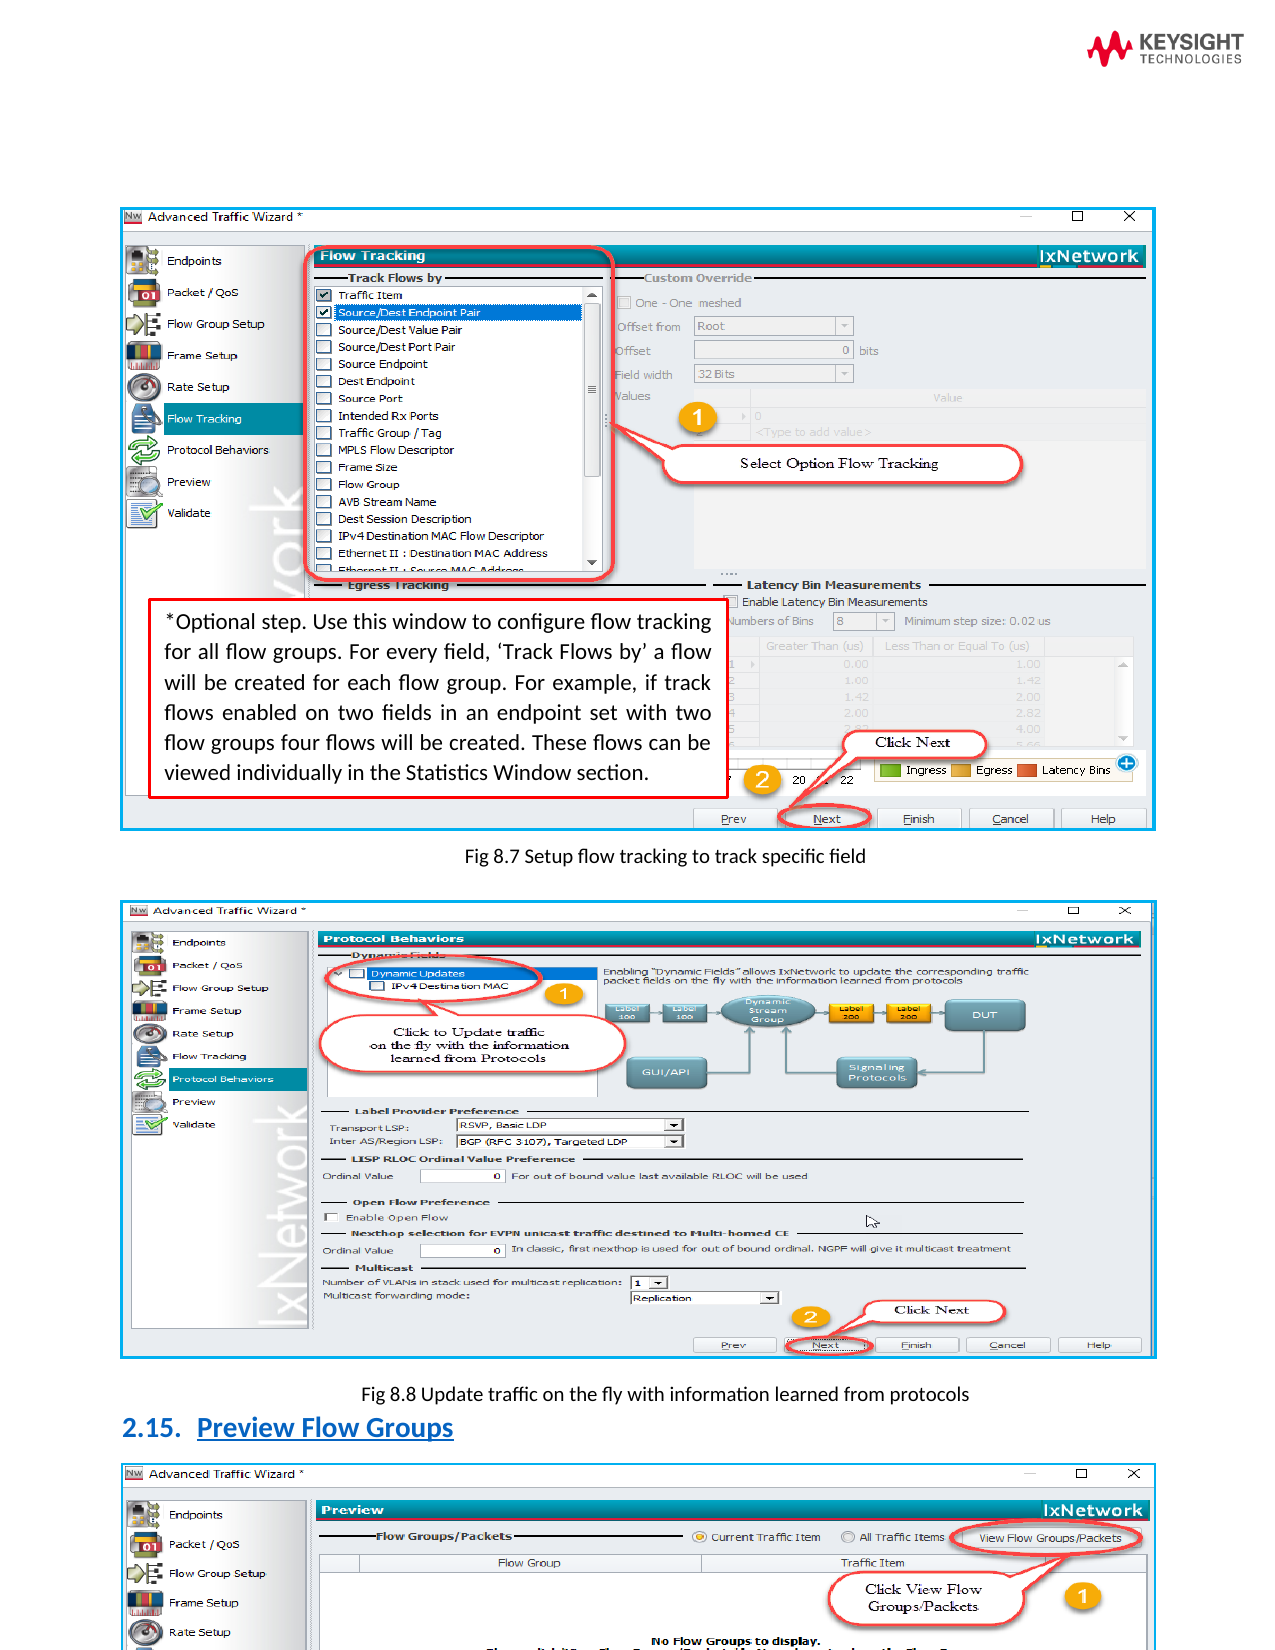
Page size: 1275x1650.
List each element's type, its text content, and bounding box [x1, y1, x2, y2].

list Fig 8.7 Setup flow tracking to track specific field [159, 843, 1172, 868]
list Fig 8.8 Update traffic on the fly with information learned from protocols [159, 1381, 1172, 1407]
picture [124, 904, 1153, 1355]
picture [124, 1466, 1153, 1650]
picture [1086, 21, 1246, 72]
list Preview Flow Groups [122, 1409, 1172, 1444]
picture [124, 211, 1151, 827]
